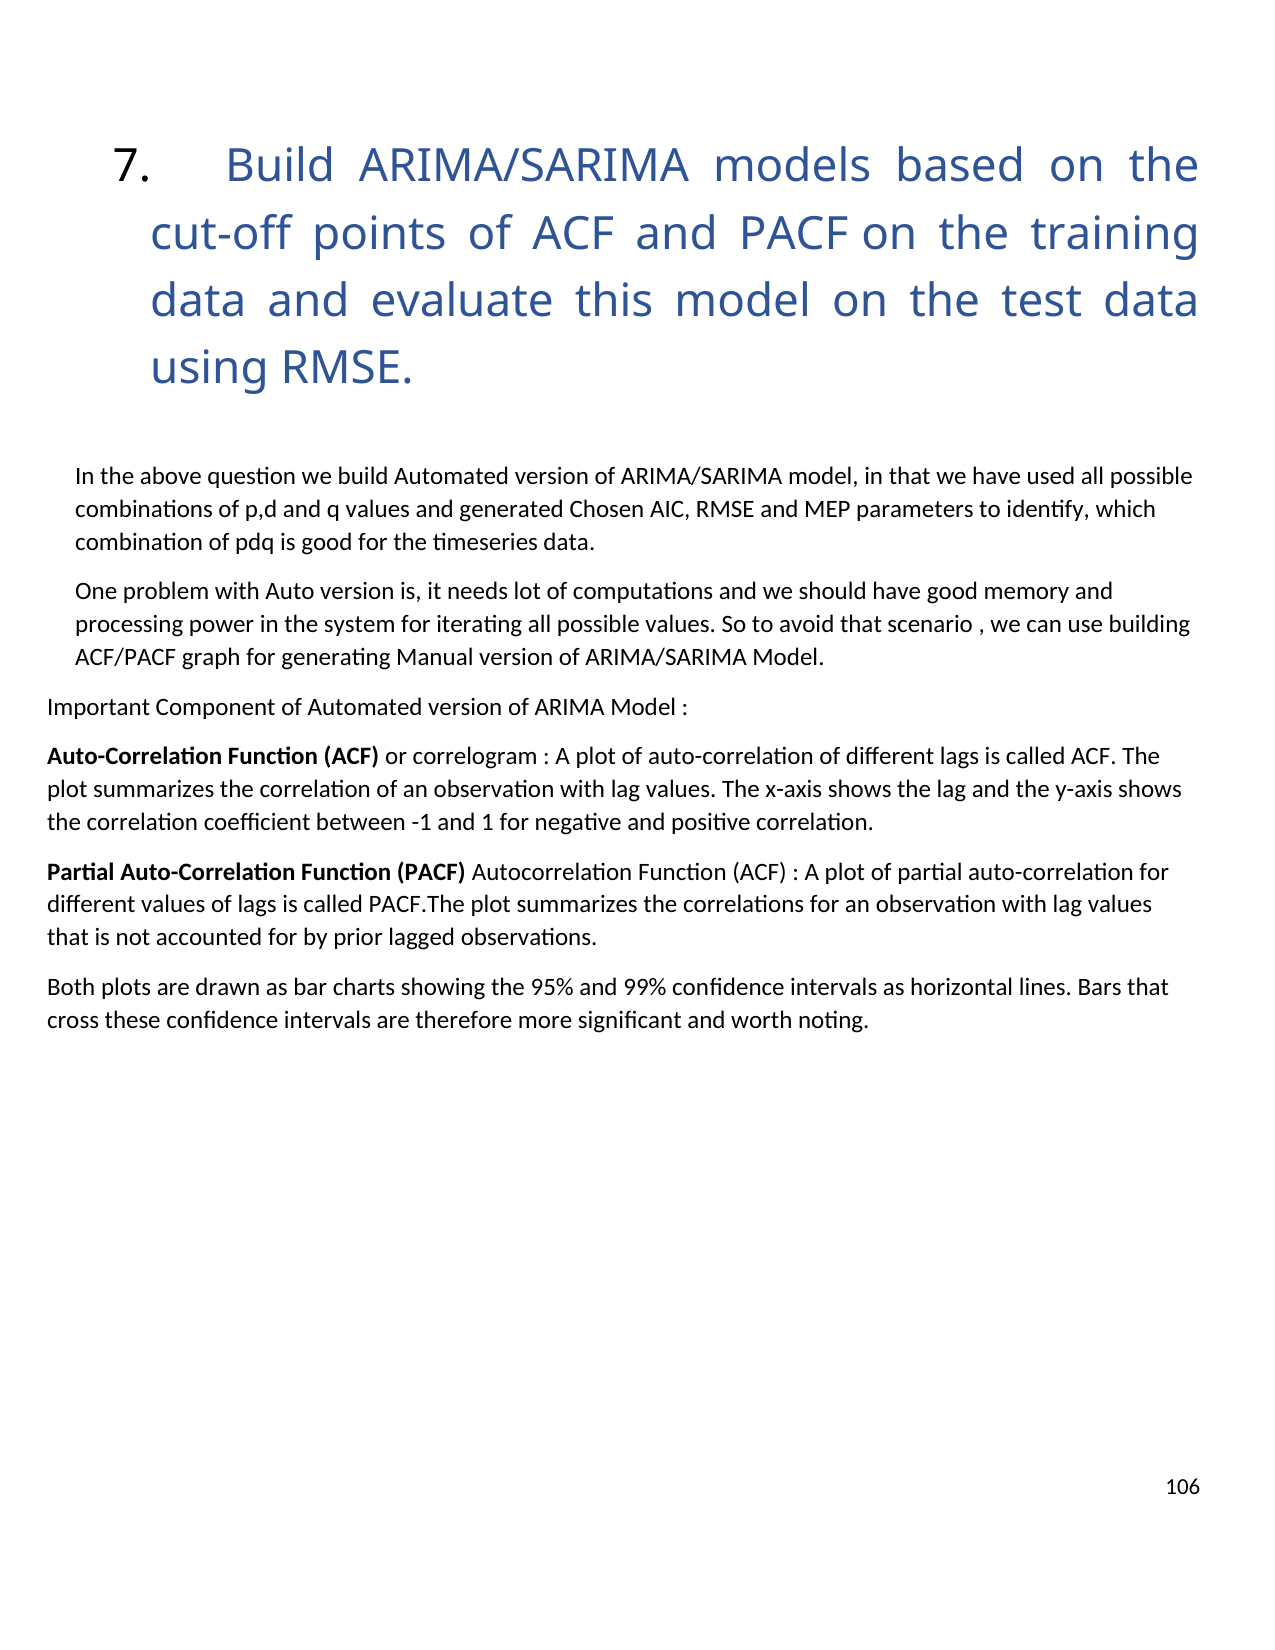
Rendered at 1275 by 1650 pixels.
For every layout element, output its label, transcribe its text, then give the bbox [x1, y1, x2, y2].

text In the above question we build Automated version of ARIMA/SARIMA model, in that we have used all possible combinations of p,d and q values and generated Chosen AIC, RMSE and MEP parameters to identify, which combination of pdq is good for the timeseries data. [75, 460, 1200, 556]
subtitle Build ARIMA/SARIMA models based on the cut-off points of ACF and PACF on the training data and evaluate this model on the test data using RMSE. [112, 133, 1200, 397]
text Partial Auto-Correlation Function (PACF) Autocorrelation Function (ACF) : A plot of partial auto-correlation for different values of lags is called PACF.The plot summarizes the correlations for an observation with lag values that is not accounted for by prior lagged observations. [47, 856, 1200, 952]
text One problem with Auto version is, it needs lot of computations and we should have good memory and processing power in the system for iterating all possible values. So to avoid that scenario , we can use building ACF/PACF graph for generating Manual version of ARIMA/SARIMA Model. [75, 575, 1200, 672]
text Auto-Correlation Function (ACF) or correlogram : A plot of auto-correlation of different lags is called ACF. The plot summarizes the correlation of an observation with lag values. The x-axis shows the lag and the y-axis shows the correlation coeﬃcient between -1 and 1 for negative and positive correlation. [47, 740, 1200, 837]
text Both plots are drawn as bar charts showing the 95% and 99% conﬁdence intervals as horizontal lines. Bars that cross these conﬁdence intervals are therefore more signiﬁcant and worth noting. [47, 971, 1200, 1034]
text Important Component of Automated version of ARIMA Model : [47, 691, 1200, 721]
